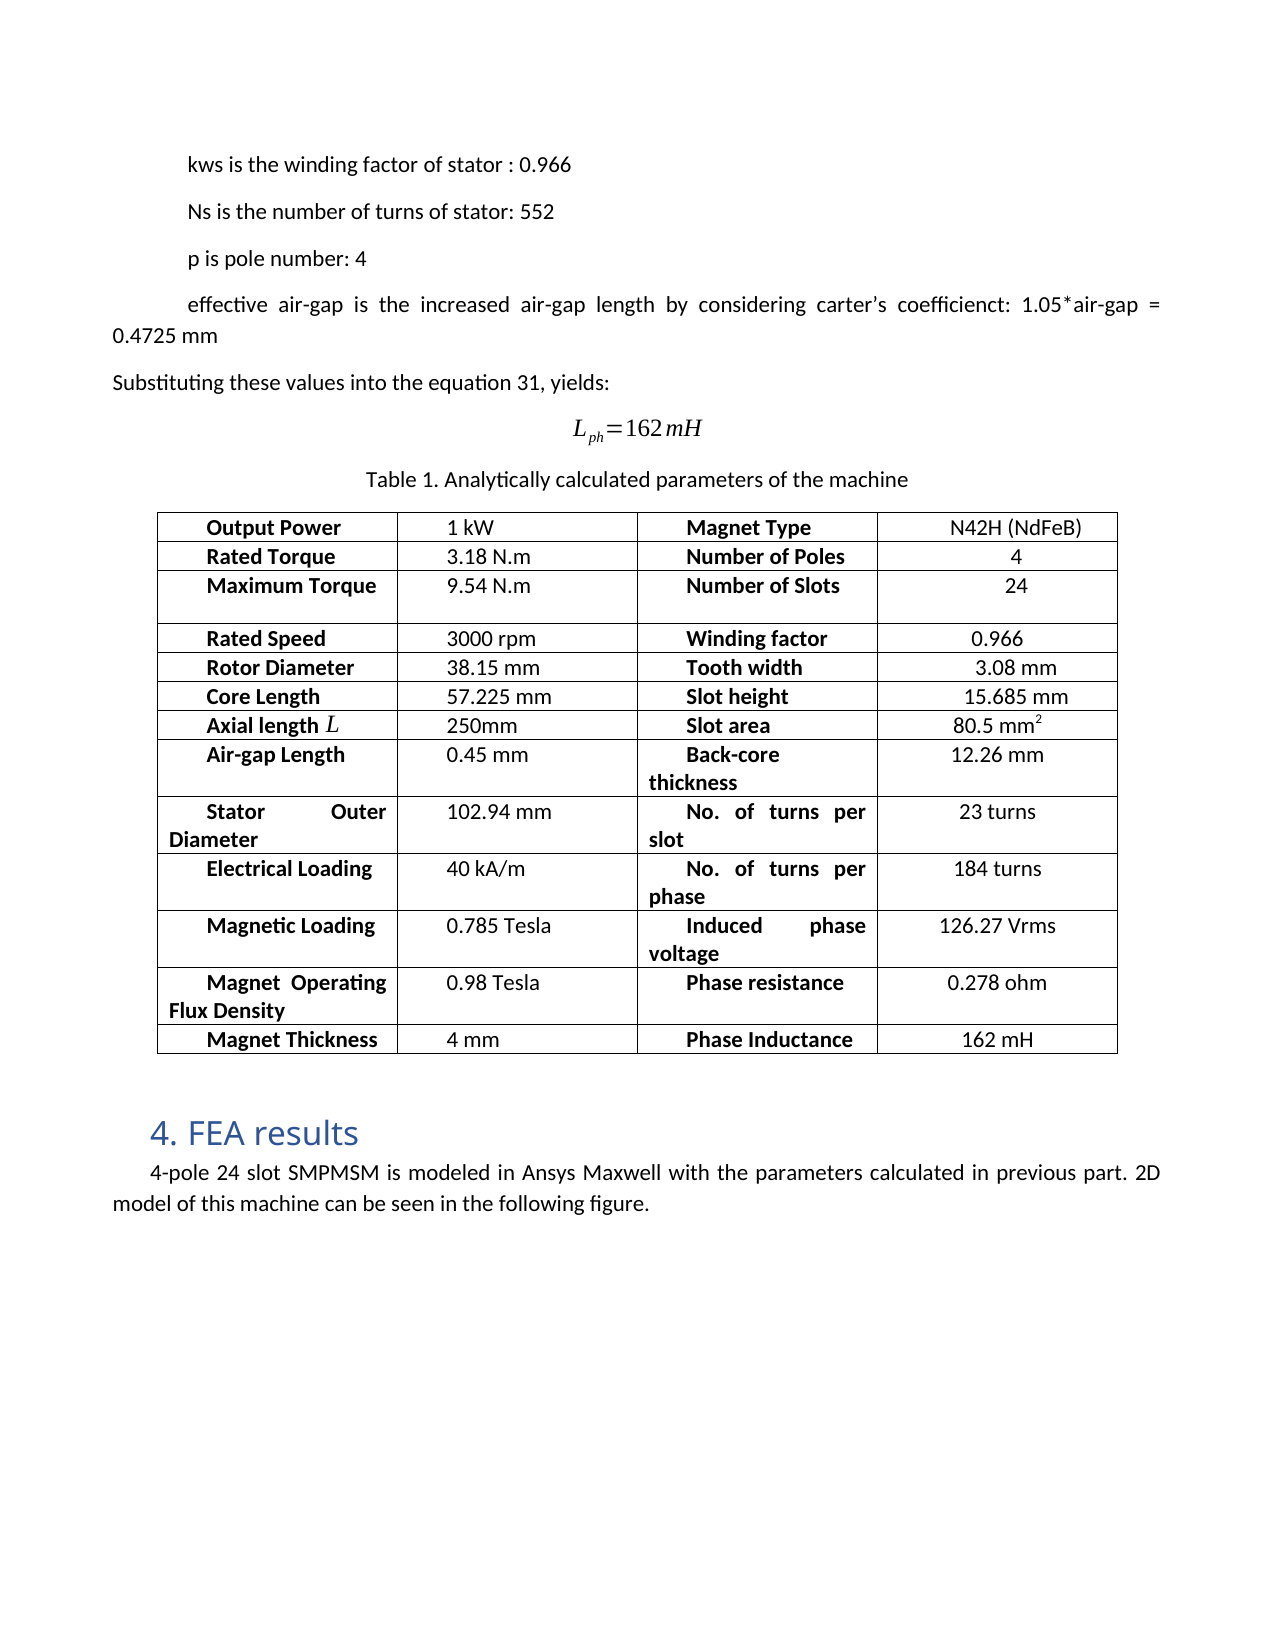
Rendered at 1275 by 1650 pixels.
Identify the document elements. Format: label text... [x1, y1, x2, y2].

table_cell Back-core thickness [638, 740, 877, 796]
table_cell 0.278 ohm [878, 968, 1117, 1024]
table_cell 0.966 [878, 624, 1117, 652]
text 4-pole 24 slot SMPMSM is modeled in Ansys Maxwell with the parameters calculated in previous part. 2D model of this machine can be seen in the following figure. [112, 1158, 1162, 1217]
table_cell Induced phase voltage [638, 911, 877, 967]
table_cell 40 kA/m [398, 854, 637, 910]
table_cell No. of turns per slot [638, 797, 877, 853]
table_cell 12.26 mm [878, 740, 1117, 796]
table_header Output Power [158, 513, 397, 541]
table_cell Stator Outer Diameter [158, 797, 397, 853]
subtitle FEA results [150, 1109, 1162, 1155]
table_cell 38.15 mm [398, 653, 637, 681]
table_cell Rated Speed [158, 624, 397, 652]
table_cell Air-gap Length [158, 740, 397, 796]
table_cell Maximum Torque [158, 571, 397, 623]
table_cell Axial length [158, 711, 397, 739]
table_cell 23 turns [878, 797, 1117, 853]
table_cell 80.5 mm2 [878, 711, 1117, 739]
table_cell 3000 rpm [398, 624, 637, 652]
text Table 1. Analytically calculated parameters of the machine [112, 465, 1162, 493]
table_cell 0.98 Tesla [398, 968, 637, 1024]
text p is pole number: 4 [112, 244, 1162, 272]
table_cell 126.27 Vrms [878, 911, 1117, 967]
table_cell 24 [878, 571, 1117, 623]
text kws is the winding factor of stator : 0.966 [112, 150, 1162, 178]
table_cell Tooth width [638, 653, 877, 681]
table_cell 162 mH [878, 1025, 1117, 1053]
table_cell Phase Inductance [638, 1025, 877, 1053]
table_cell Magnet Operating Flux Density [158, 968, 397, 1024]
table_header 1 kW [398, 513, 637, 541]
table_cell Phase resistance [638, 968, 877, 1024]
table_header N42H (NdFeB) [878, 513, 1117, 541]
table_cell Rotor Diameter [158, 653, 397, 681]
table_cell 4 mm [398, 1025, 637, 1053]
table_cell 15.685 mm [878, 682, 1117, 710]
text Ns is the number of turns of stator: 552 [112, 197, 1162, 225]
table_cell 102.94 mm [398, 797, 637, 853]
text Substituting these values into the equation 31, yields: [112, 368, 1162, 396]
table_cell 0.785 Tesla [398, 911, 637, 967]
table_cell 0.45 mm [398, 740, 637, 796]
table_cell Magnet Thickness [158, 1025, 397, 1053]
table_cell 3.18 N.m [398, 542, 637, 570]
table_cell Slot area [638, 711, 877, 739]
table_cell Number of Slots [638, 571, 877, 623]
table_cell Rated Torque [158, 542, 397, 570]
table_cell 9.54 N.m [398, 571, 637, 623]
table_cell Number of Poles [638, 542, 877, 570]
table_cell No. of turns per phase [638, 854, 877, 910]
table_cell 250mm [398, 711, 637, 739]
table_cell 3.08 mm [878, 653, 1117, 681]
table_cell 184 turns [878, 854, 1117, 910]
table_cell Electrical Loading [158, 854, 397, 910]
table_header Magnet Type [638, 513, 877, 541]
text effective air-gap is the increased air-gap length by considering carter’s coefficienct: 1.05*air-gap = 0.4725 mm [112, 291, 1162, 349]
table_cell Slot height [638, 682, 877, 710]
table_cell Core Length [158, 682, 397, 710]
table_cell 4 [878, 542, 1117, 570]
table_cell 57.225 mm [398, 682, 637, 710]
table_cell Winding factor [638, 624, 877, 652]
table_cell Magnetic Loading [158, 911, 397, 967]
